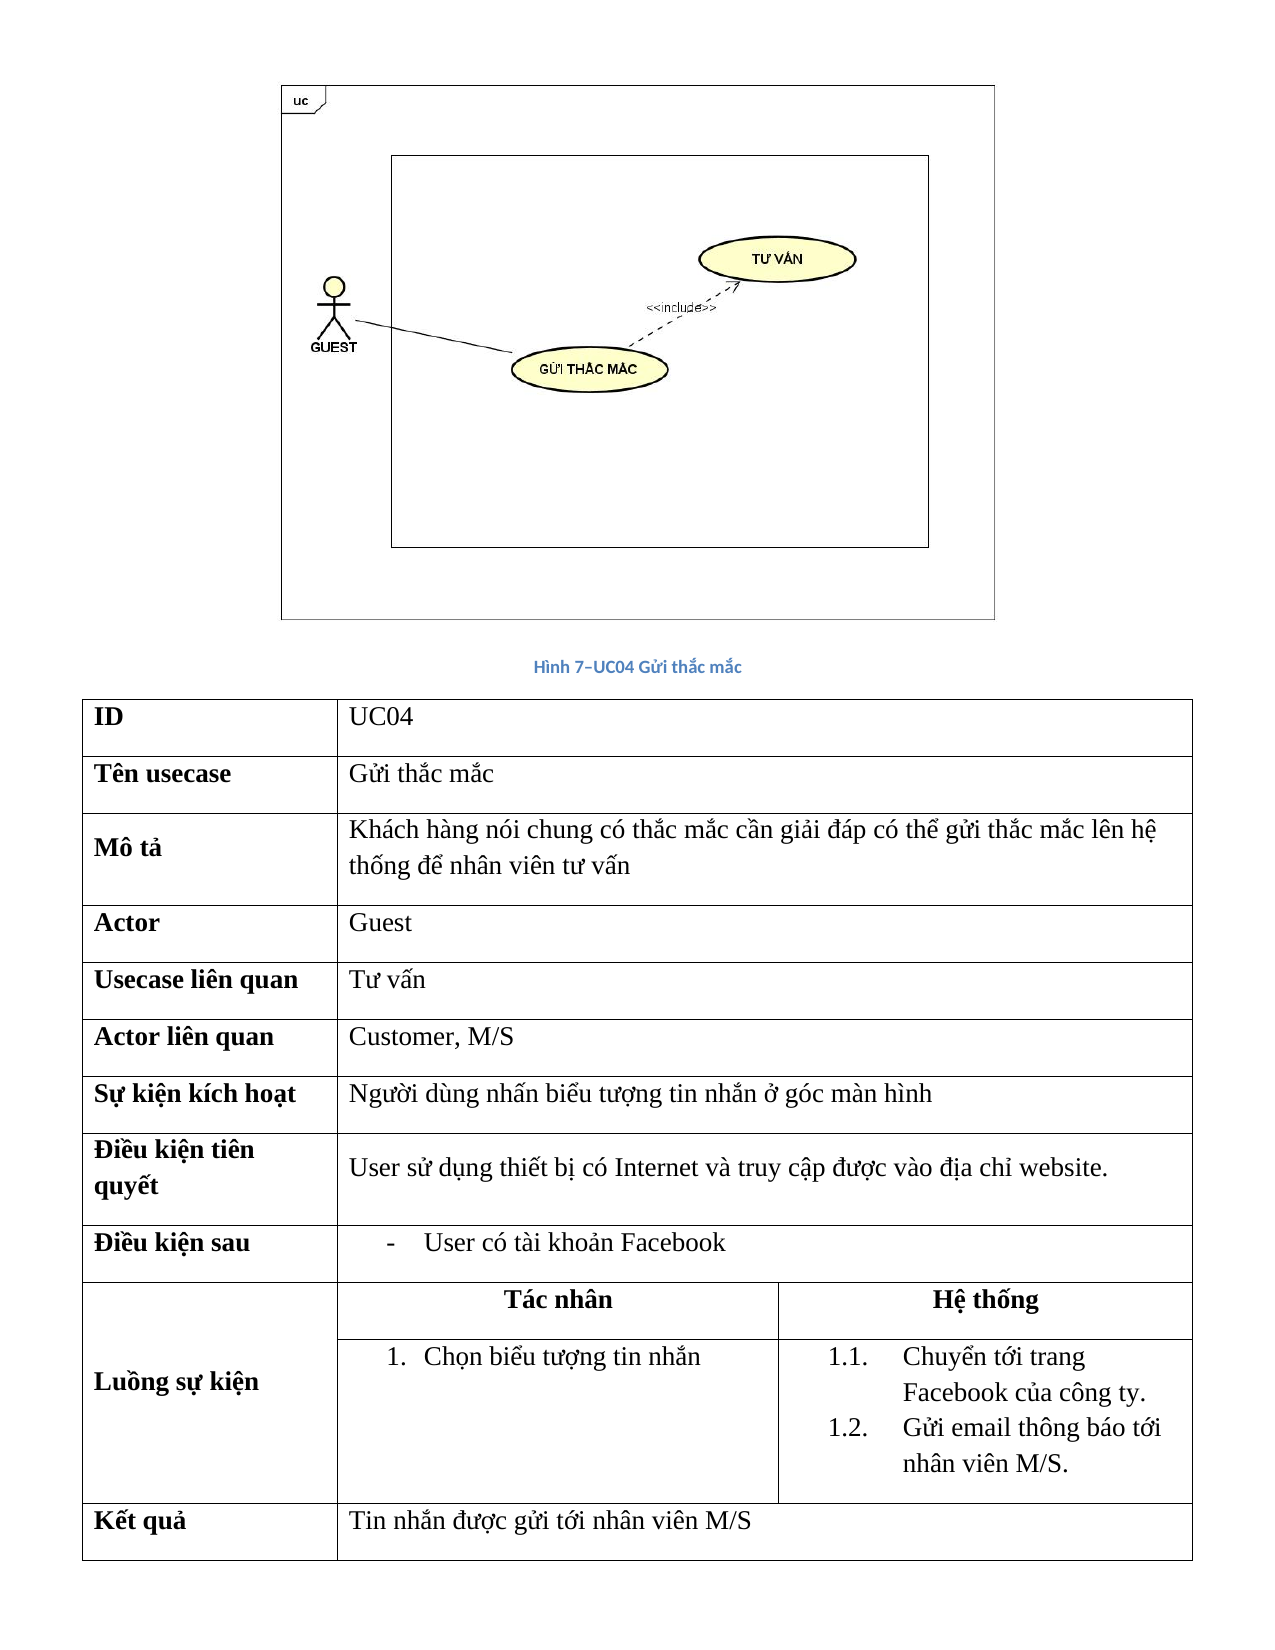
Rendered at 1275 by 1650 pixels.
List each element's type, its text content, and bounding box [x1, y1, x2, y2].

table_cell Tư vấn [338, 963, 1192, 1019]
table_cell User sử dụng thiết bị có Internet và truy cập được vào địa chỉ website. [338, 1134, 1192, 1225]
table_header ID [83, 700, 337, 756]
table_cell Guest [338, 906, 1192, 962]
table_cell Tin nhắn được gửi tới nhân viên M/S [338, 1504, 1192, 1560]
table_cell Kết quả [83, 1504, 337, 1560]
table_cell Chọn biểu tượng tin nhắn [338, 1340, 778, 1503]
table_cell Mô tả [83, 814, 337, 905]
table_cell Hệ thống [779, 1283, 1192, 1339]
table_cell Luồng sự kiện [83, 1283, 337, 1503]
table_cell Actor [83, 906, 337, 962]
table_cell Khách hàng nói chung có thắc mắc cần giải đáp có thể gửi thắc mắc lên hệ thống để nhân viên tư vấn [338, 814, 1192, 905]
table_cell Usecase liên quan [83, 963, 337, 1019]
table_cell Actor liên quan [83, 1020, 337, 1076]
picture [270, 75, 1005, 630]
table_cell Điều kiện tiên quyết [83, 1134, 337, 1225]
table_header UC04 [338, 700, 1192, 756]
table_cell Sự kiện kích hoạt [83, 1077, 337, 1133]
table_cell Customer, M/S [338, 1020, 1192, 1076]
table_cell Người dùng nhấn biểu tượng tin nhắn ở góc màn hình [338, 1077, 1192, 1133]
table_cell Tên usecase [83, 757, 337, 812]
table_cell Gửi thắc mắc [338, 757, 1192, 812]
text Hình 7–UC04 Gửi thắc mắc [75, 655, 1200, 678]
table_cell Tác nhân [338, 1283, 778, 1339]
table_cell User có tài khoản Facebook [338, 1226, 1192, 1282]
table_cell Điều kiện sau [83, 1226, 337, 1282]
table_cell Chuyển tới trang Facebook của công ty. Gửi email thông báo tới nhân viên M/S. [779, 1340, 1192, 1503]
